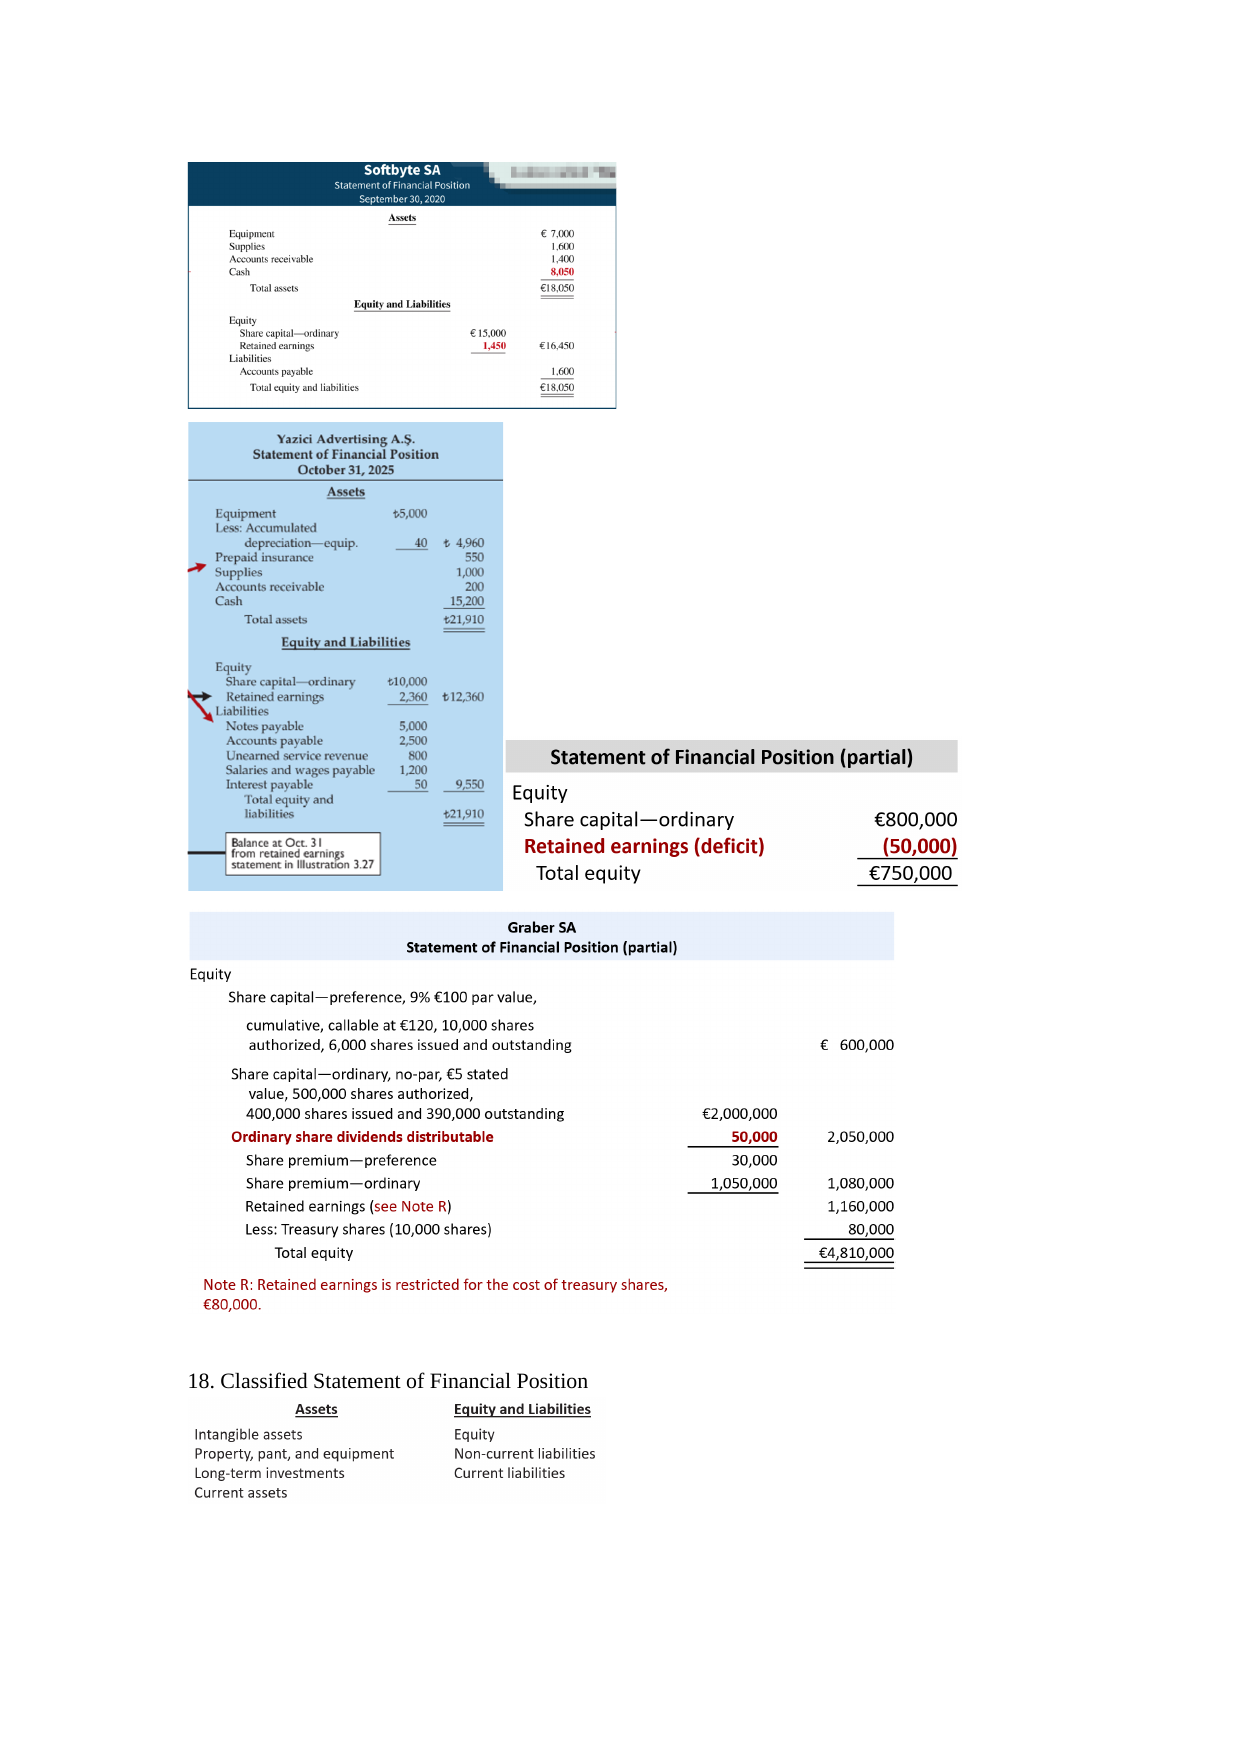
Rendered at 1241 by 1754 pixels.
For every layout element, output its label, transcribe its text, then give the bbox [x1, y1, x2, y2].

picture [187, 422, 962, 891]
picture [187, 909, 897, 1314]
picture [187, 162, 617, 409]
picture [187, 1397, 607, 1504]
text 18. Classified Statement of Financial Position [187, 1364, 1053, 1397]
